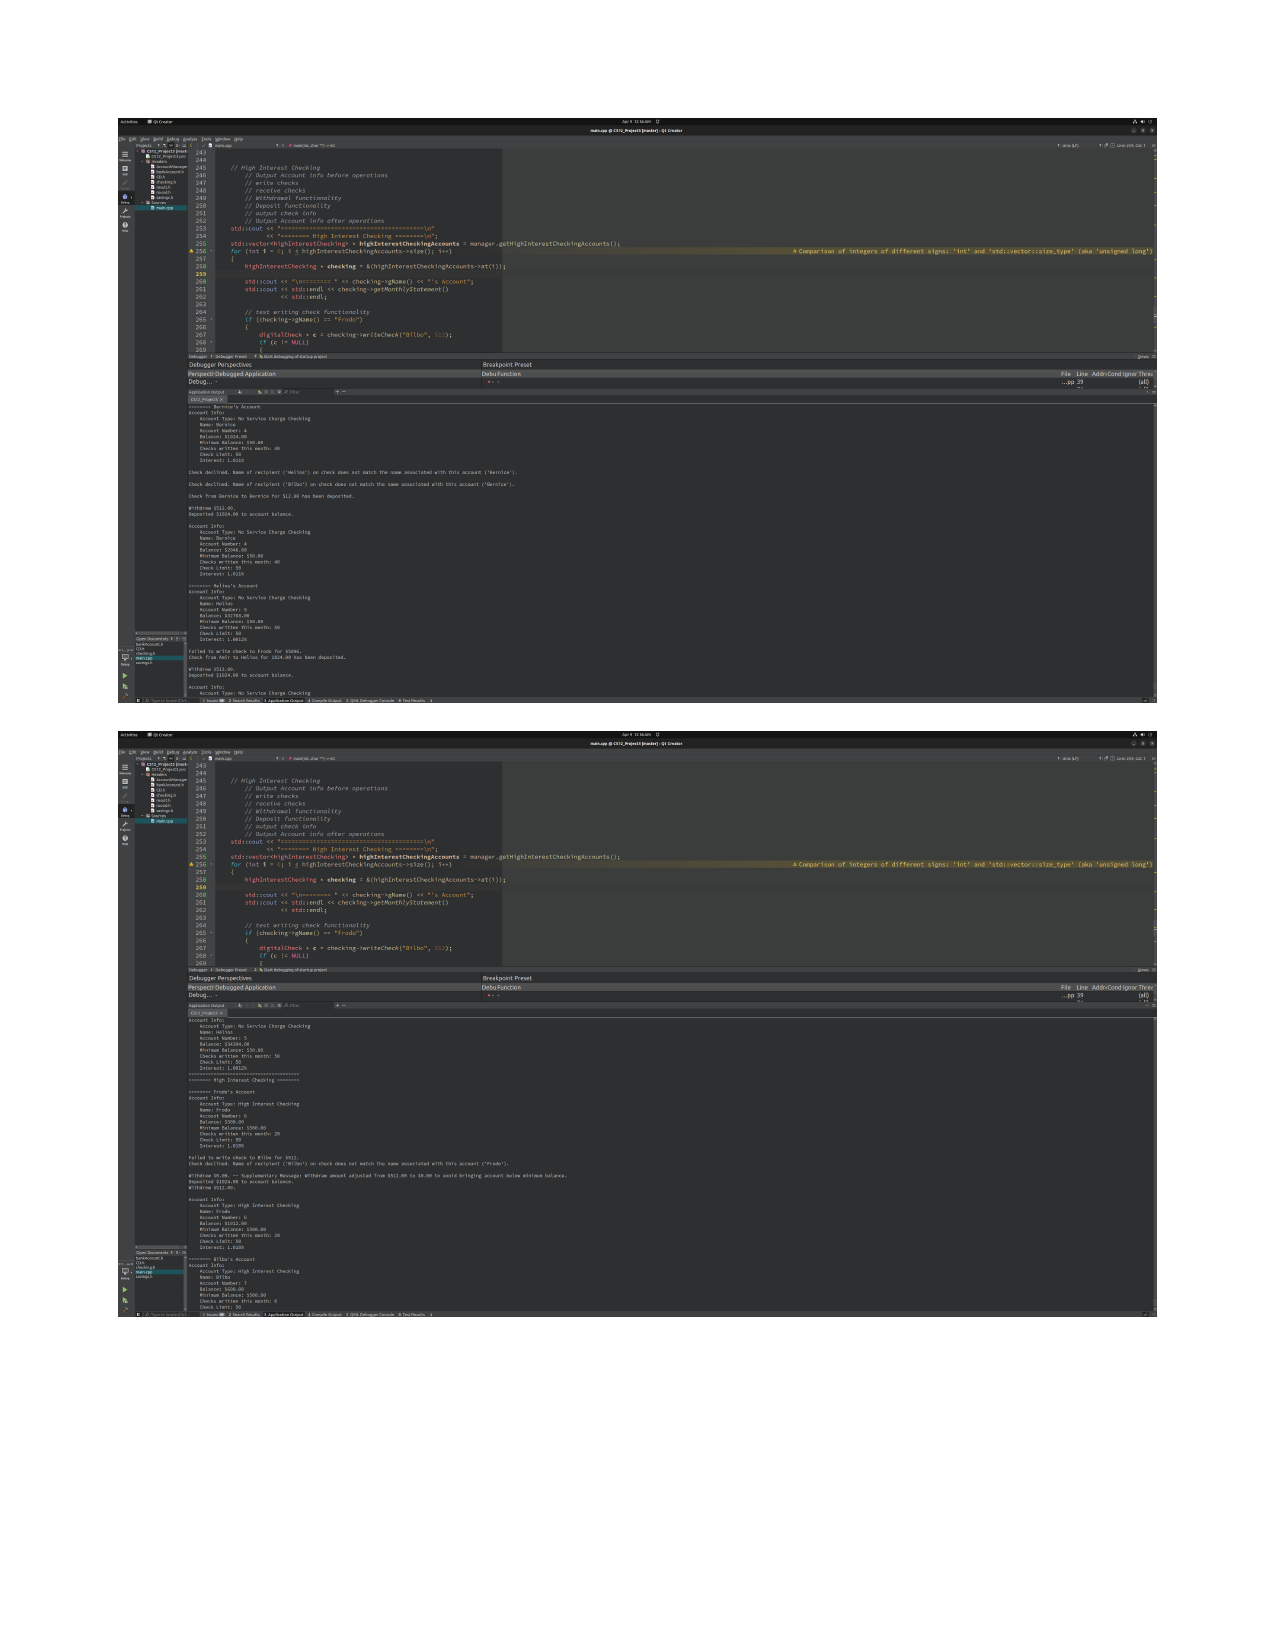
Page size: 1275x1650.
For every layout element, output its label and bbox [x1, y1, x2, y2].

picture [118, 118, 1157, 703]
picture [118, 731, 1157, 1317]
